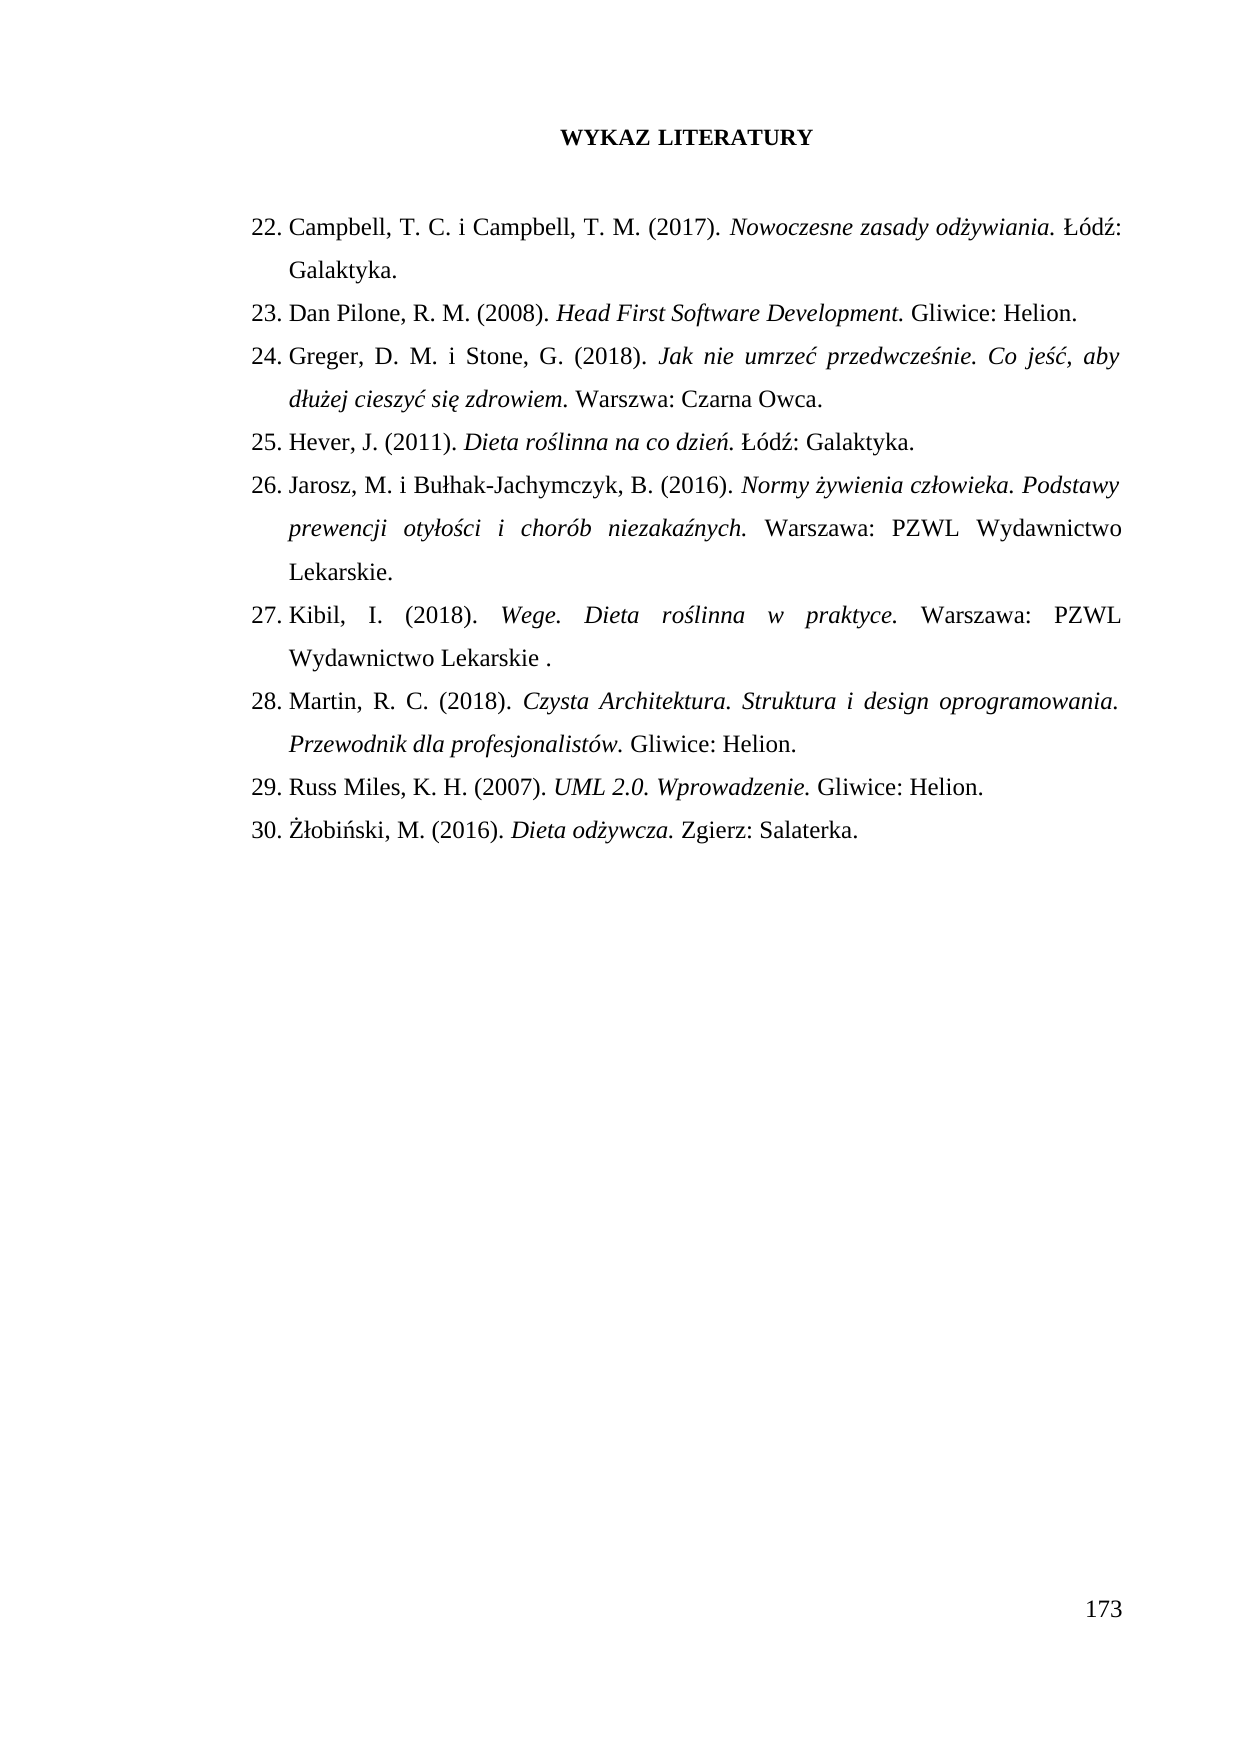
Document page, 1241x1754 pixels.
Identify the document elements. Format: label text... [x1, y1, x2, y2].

list Hever, J. (2011). Dieta roślinna na co dzień. Łódź: Galaktyka. [251, 427, 1122, 456]
list Kibil, I. (2018). Wege. Dieta roślinna w praktyce. Warszawa: PZWL Wydawnictwo Lekarskie . [251, 600, 1122, 672]
list Żłobiński, M. (2016). Dieta odżywcza. Zgierz: Salaterka. [251, 815, 1122, 844]
list Martin, R. C. (2018). Czysta Architektura. Struktura i design oprogramowania. Przewodnik dla profesjonalistów. Gliwice: Helion. [251, 686, 1122, 758]
list Dan Pilone, R. M. (2008). Head First Software Development. Gliwice: Helion. [251, 298, 1122, 327]
list Russ Miles, K. H. (2007). UML 2.0. Wprowadzenie. Gliwice: Helion. [251, 772, 1122, 801]
list Jarosz, M. i Bułhak-Jachymczyk, B. (2016). Normy żywienia człowieka. Podstawy prewencji otyłości i chorób niezakaźnych. Warszawa: PZWL Wydawnictwo Lekarskie. [251, 470, 1122, 585]
list Greger, D. M. i Stone, G. (2018). Jak nie umrzeć przedwcześnie. Co jeść, aby dłużej cieszyć się zdrowiem. Warszwa: Czarna Owca. [251, 341, 1122, 413]
list Campbell, T. C. i Campbell, T. M. (2017). Nowoczesne zasady odżywiania. Łódź: Galaktyka. [251, 212, 1122, 283]
subtitle wykaz literatury [177, 118, 1122, 152]
